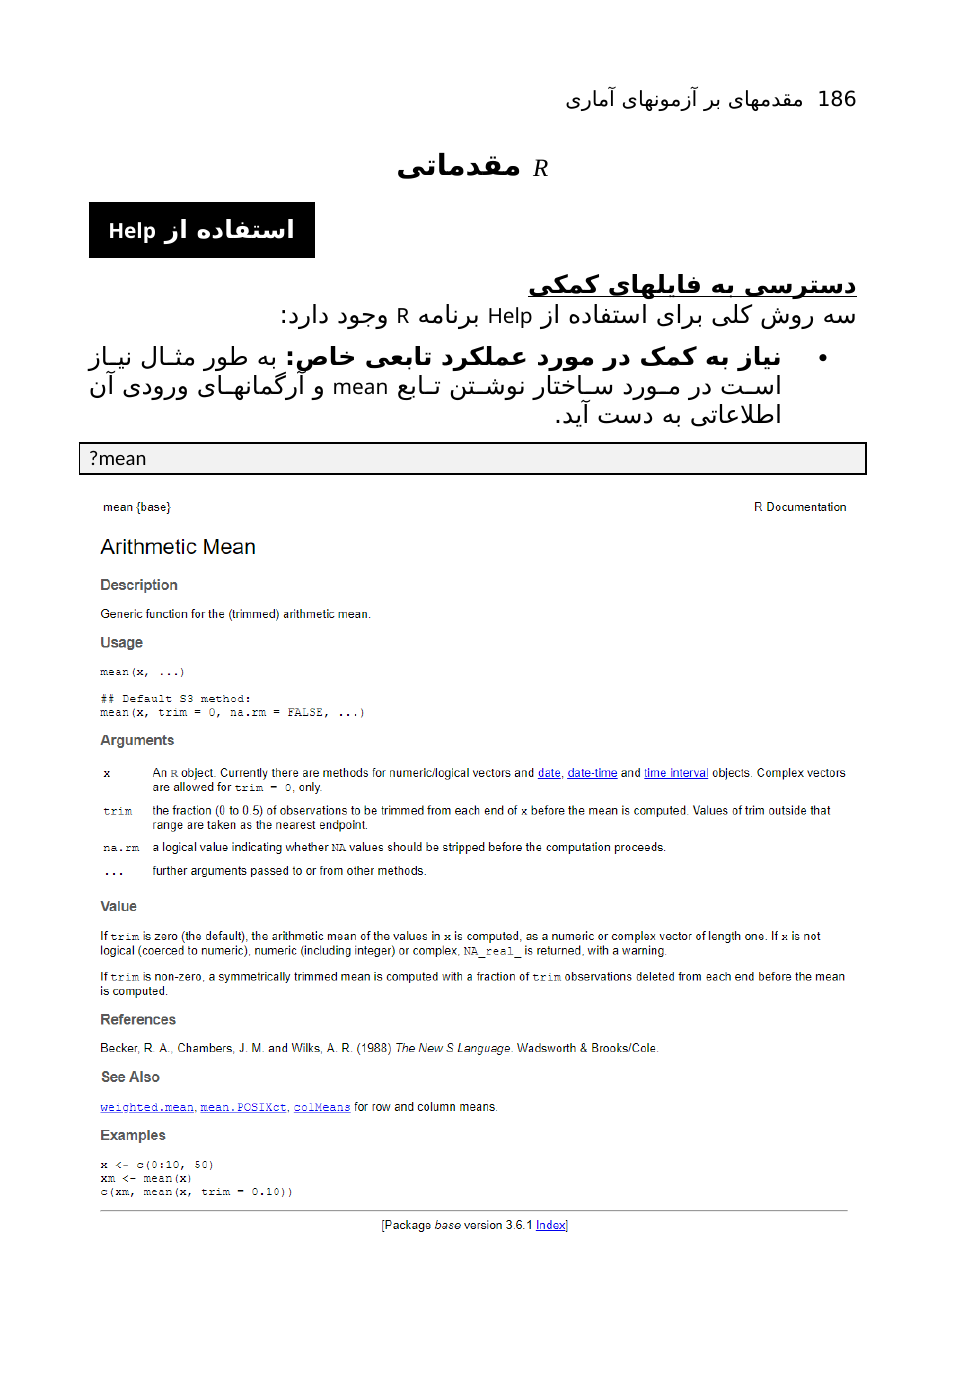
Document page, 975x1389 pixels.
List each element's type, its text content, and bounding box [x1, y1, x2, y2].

list نیاز به کمک در مورد عملکرد تابعی خاص: به طور مثال نیاز است در مورد ساختار نوشتن تابع mean و آرگمان‏های ورودی آن اطلاعاتی به دست آید. [89, 342, 819, 429]
subtitle مقدماتی [89, 148, 857, 189]
picture [97, 495, 848, 1237]
text ?mean [80, 444, 865, 473]
text سه روش کلی برای استفاده از Help برنامه R وجود دارد: [89, 300, 857, 329]
text دسترسی به فایل‏های کمکی [89, 271, 857, 300]
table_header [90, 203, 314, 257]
